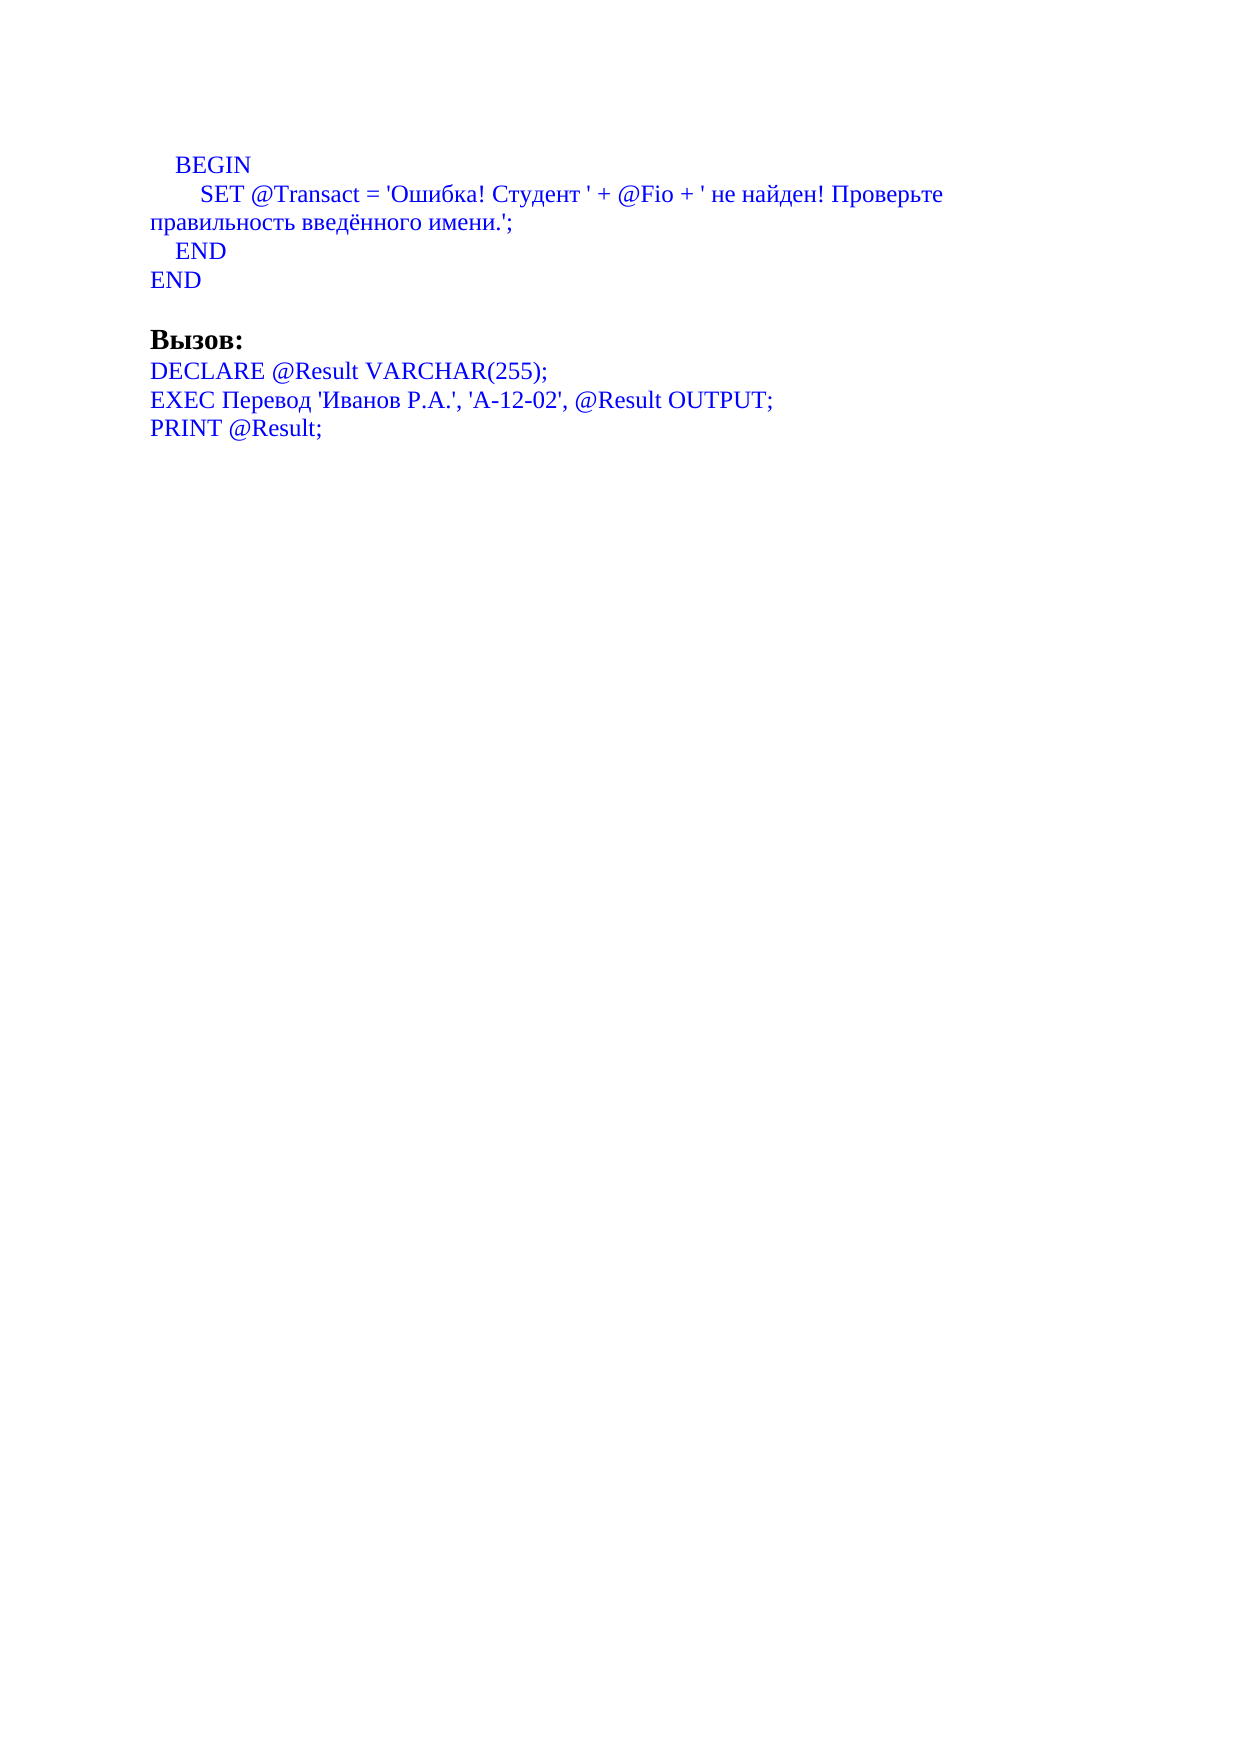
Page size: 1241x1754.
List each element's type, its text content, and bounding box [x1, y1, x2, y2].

text SET @Transact = 'Ошибка! Студент ' + @Fio + ' не найден! Проверьте правильность введённого имени.'; [150, 179, 1090, 236]
text END [150, 236, 1090, 265]
text END [150, 265, 1090, 294]
text BEGIN [150, 150, 1090, 179]
text Вызов: [150, 322, 1090, 356]
text EXEC Перевод 'Иванов Р.А.', 'А-12-02', @Result OUTPUT; [150, 385, 1090, 413]
text DECLARE @Result VARCHAR(255); [150, 356, 1090, 385]
text PRINT @Result; [150, 413, 1090, 442]
